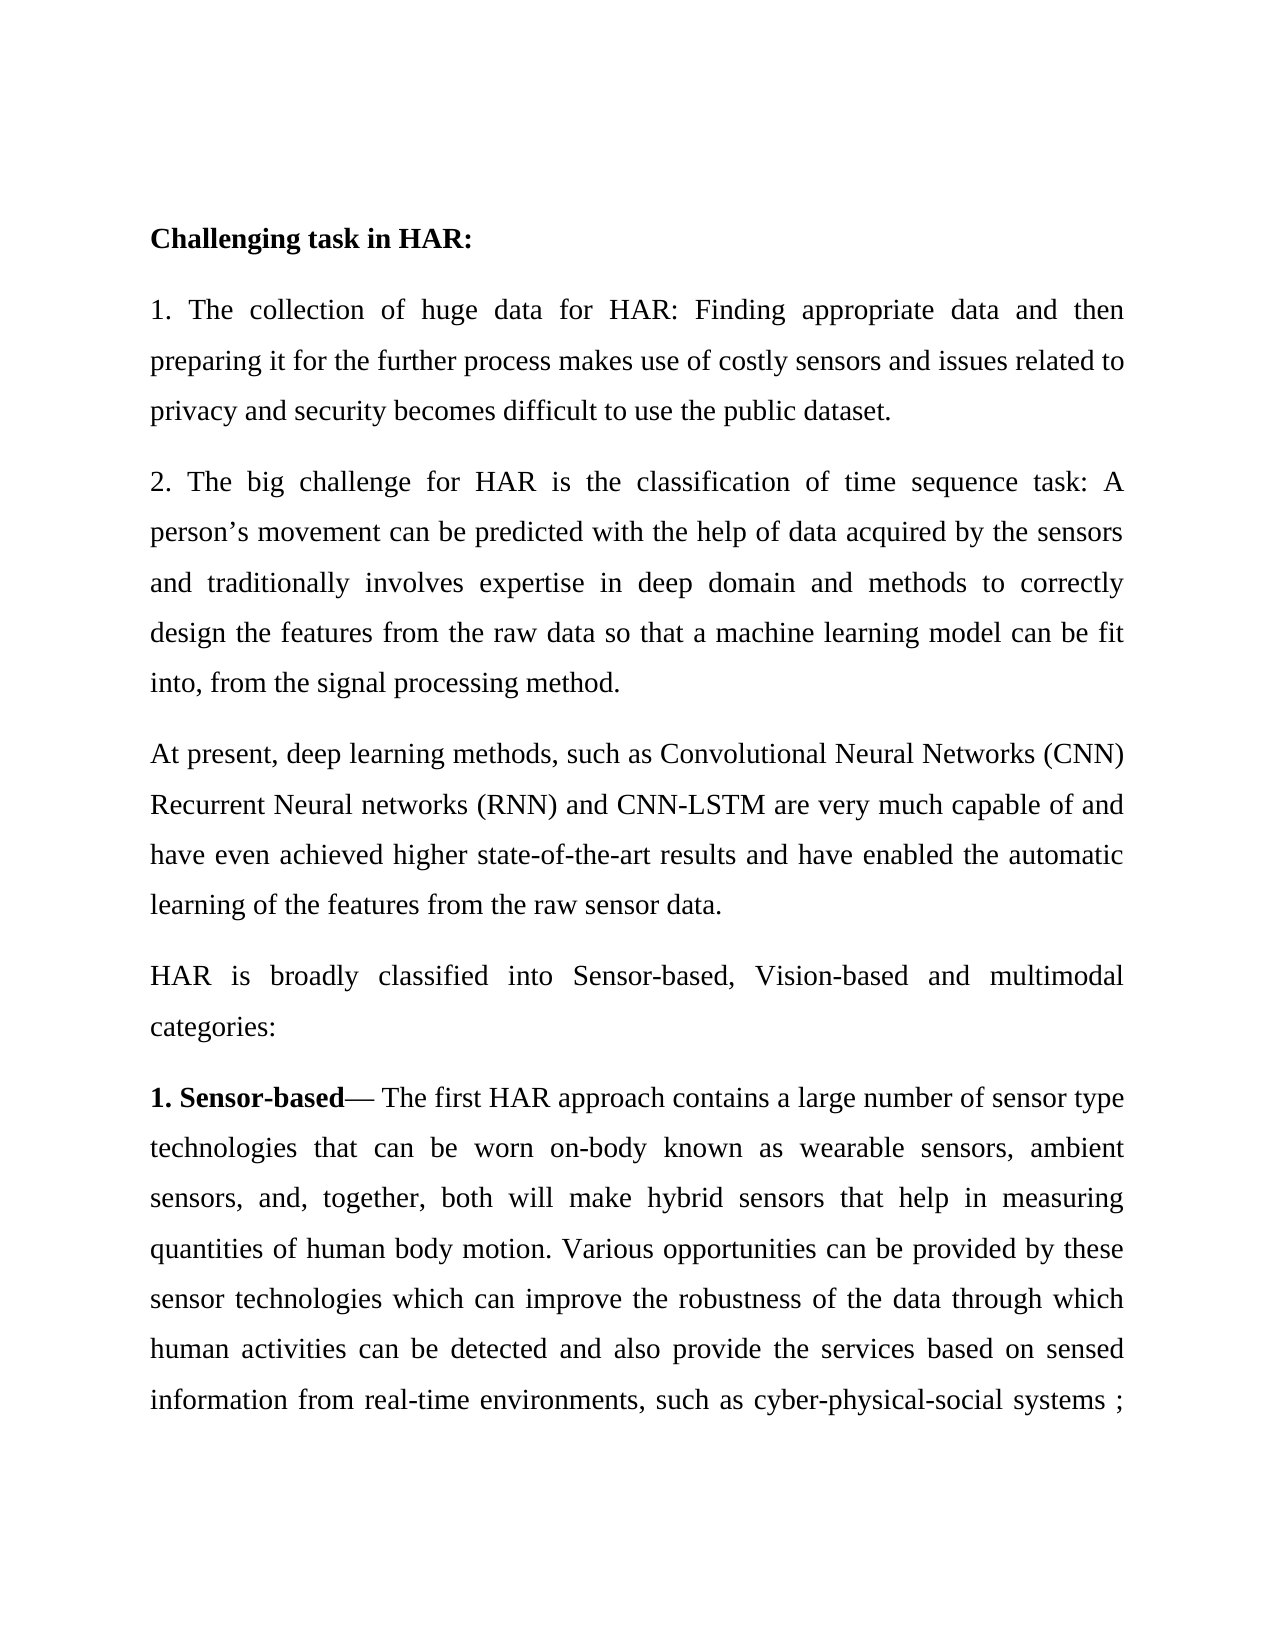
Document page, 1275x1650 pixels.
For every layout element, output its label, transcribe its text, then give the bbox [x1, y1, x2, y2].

text HAR is broadly classified into Sensor-based, Vision-based and multimodal categories: [150, 958, 1125, 1042]
text 2. The big challenge for HAR is the classification of time sequence task: A person’s movement can be predicted with the help of data acquired by the sensors and traditionally involves expertise in deep domain and methods to correctly design the features from the raw data so that a machine learning model can be fit into, from the signal processing method. [150, 464, 1125, 699]
text At present, deep learning methods, such as Convolutional Neural Networks (CNN) Recurrent Neural networks (RNN) and CNN-LSTM are very much capable of and have even achieved higher state-of-the-art results and have enabled the automatic learning of the features from the raw sensor data. [150, 736, 1125, 921]
text Challenging task in HAR: [150, 221, 1125, 255]
text 1. The collection of huge data for HAR: Finding appropriate data and then preparing it for the further process makes use of costly sensors and issues related to privacy and security becomes difficult to use the public dataset. [150, 292, 1125, 426]
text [150, 1080, 1125, 1415]
